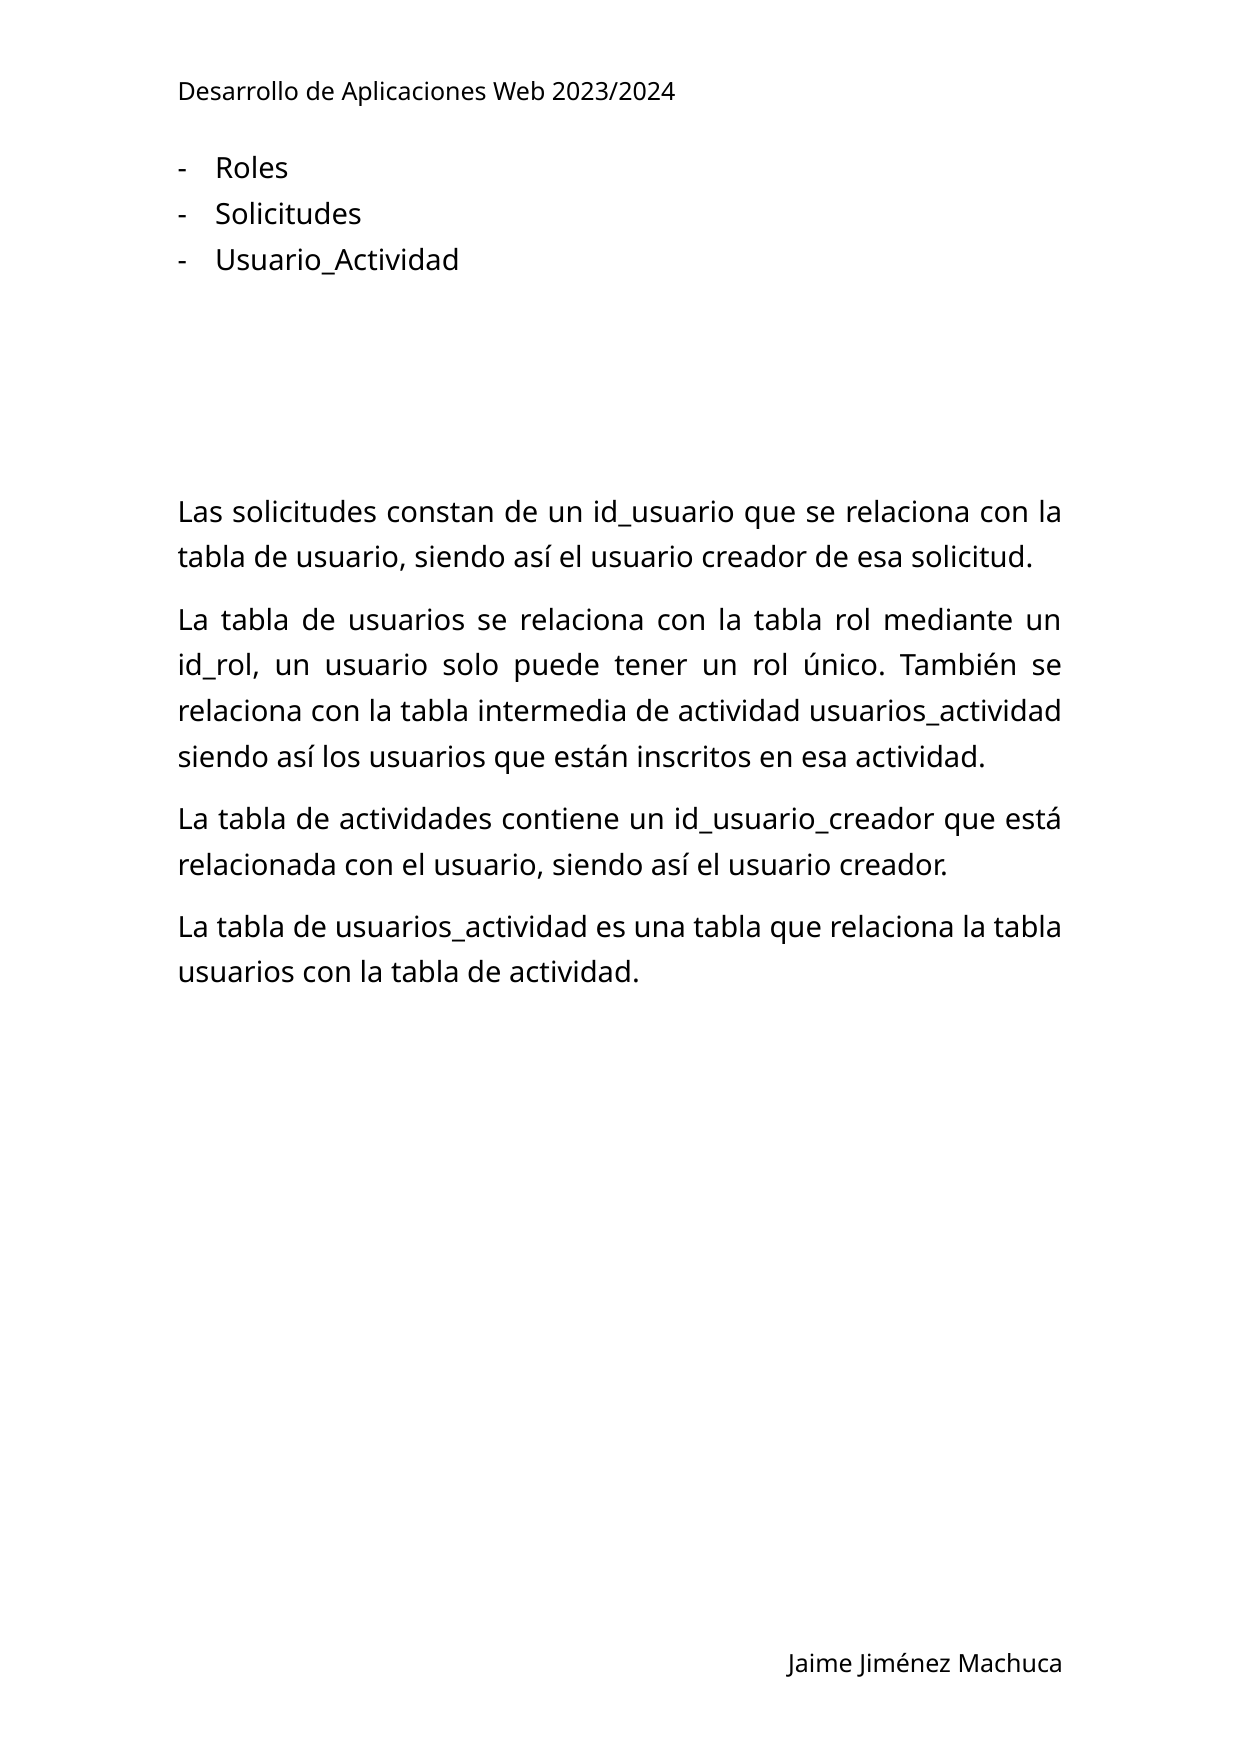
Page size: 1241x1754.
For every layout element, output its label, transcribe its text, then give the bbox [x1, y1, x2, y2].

list Usuario_Actividad [177, 239, 1063, 278]
text La tabla de usuarios se relaciona con la tabla rol mediante un id_rol, un usuario solo puede tener un rol único. También se relaciona con la tabla intermedia de actividad usuarios_actividad siendo así los usuarios que están inscritos en esa actividad. [177, 599, 1063, 776]
text La tabla de usuarios_actividad es una tabla que relaciona la tabla usuarios con la tabla de actividad. [177, 906, 1063, 991]
text La tabla de actividades contiene un id_usuario_creador que está relacionada con el usuario, siendo así el usuario creador. [177, 798, 1063, 883]
list Solicitudes [177, 193, 1063, 233]
list Roles [177, 148, 1063, 187]
text Las solicitudes constan de un id_usuario que se relaciona con la tabla de usuario, siendo así el usuario creador de esa solicitud. [177, 491, 1063, 576]
